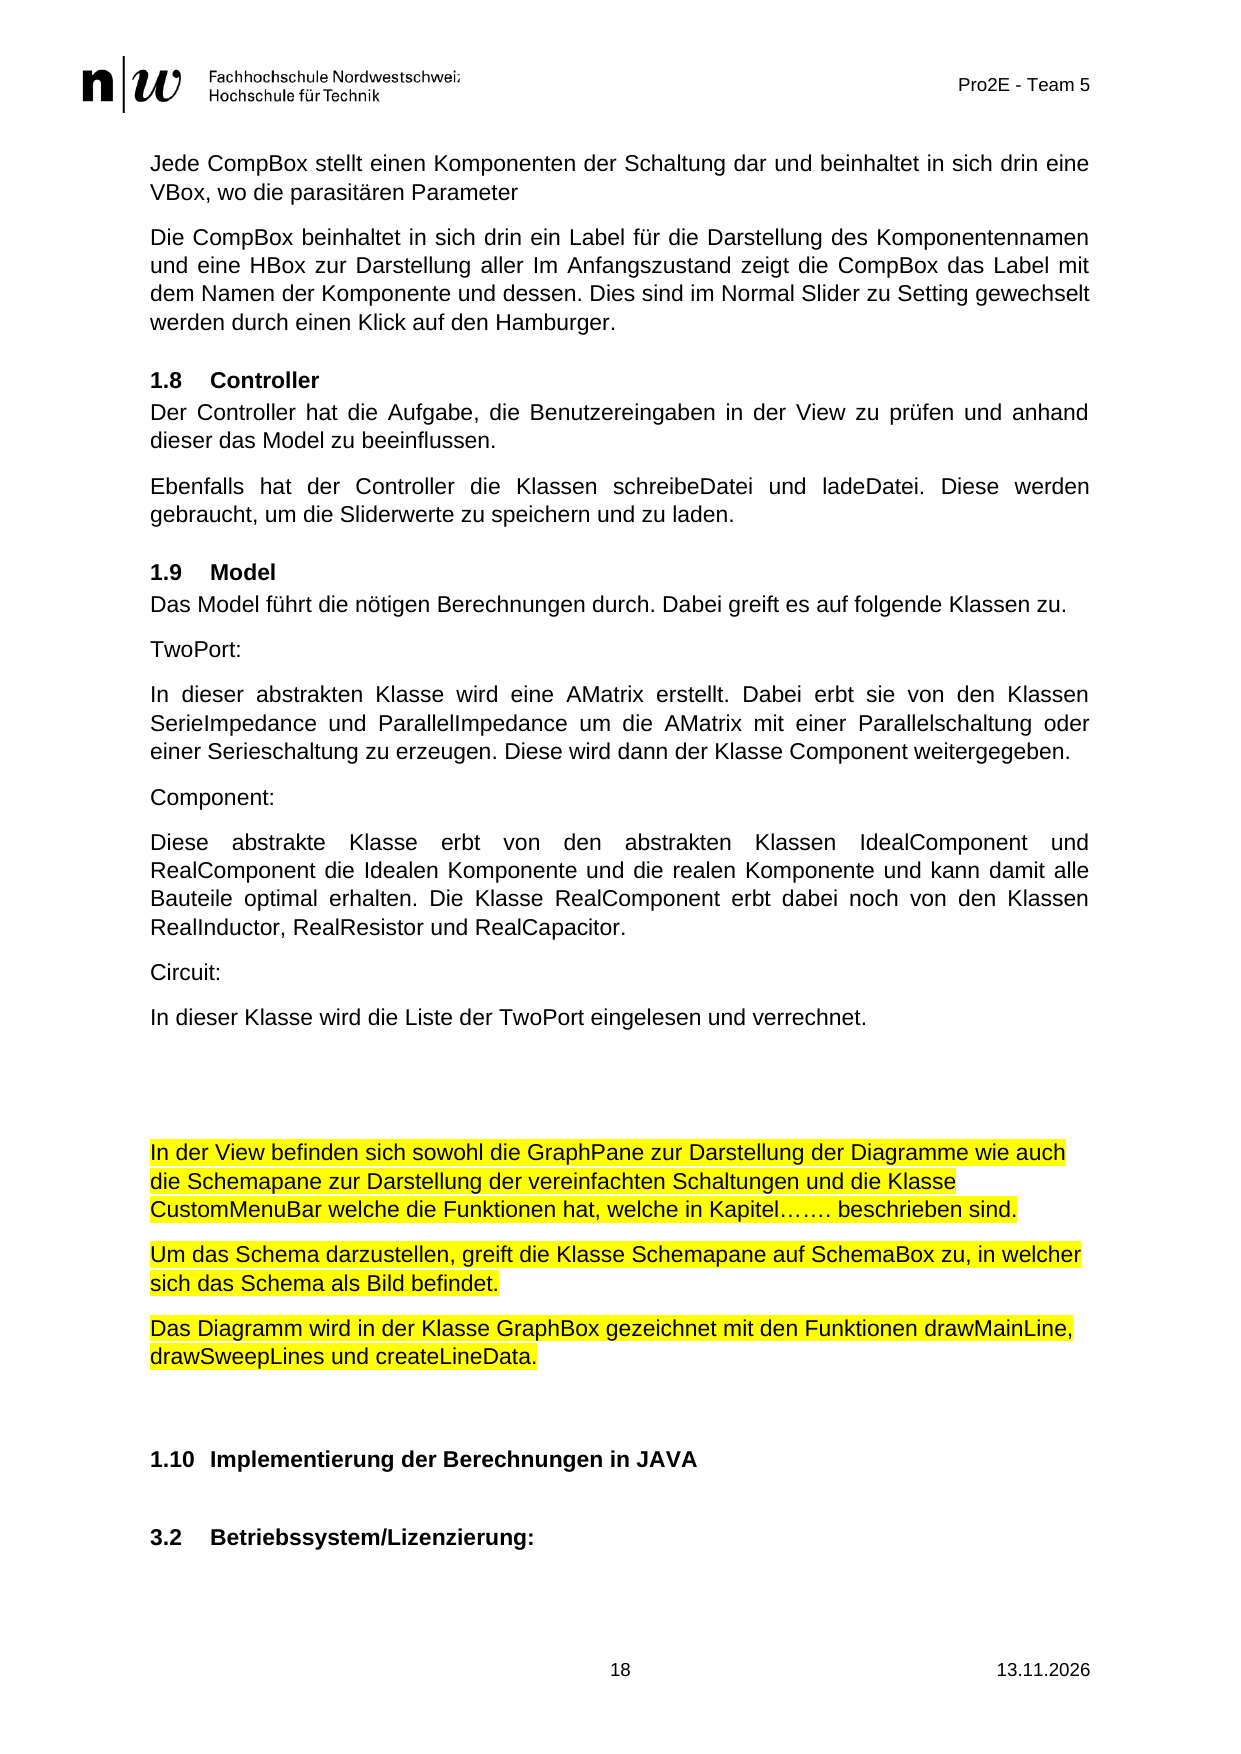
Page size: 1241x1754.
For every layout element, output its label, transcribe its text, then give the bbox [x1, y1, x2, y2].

text Component: [150, 783, 1090, 810]
subtitle Betriebssystem/Lizenzierung: [150, 1524, 1090, 1550]
text Der Controller hat die Aufgabe, die Benutzereingaben in der View zu prüfen und anhand dieser das Model zu beeinflussen. [150, 399, 1090, 454]
text Jede CompBox stellt einen Komponenten der Schaltung dar und beinhaltet in sich drin eine VBox, wo die parasitären Parameter [150, 150, 1090, 205]
text Diese abstrakte Klasse erbt von den abstrakten Klassen IdealComponent und RealComponent die Idealen Komponente und die realen Komponente und kann damit alle Bauteile optimal erhalten. Die Klasse RealComponent erbt dabei noch von den Klassen RealInductor, RealResistor und RealCapacitor. [150, 828, 1090, 940]
text Circuit: [150, 959, 1090, 985]
text In dieser abstrakten Klasse wird eine AMatrix erstellt. Dabei erbt sie von den Klassen SerieImpedance und ParallelImpedance um die AMatrix mit einer Parallelschaltung oder einer Serieschaltung zu erzeugen. Diese wird dann der Klasse Component weitergegeben. [150, 681, 1090, 765]
subtitle Model [150, 559, 276, 585]
text Die CompBox beinhaltet in sich drin ein Label für die Darstellung des Komponentennamen und eine HBox zur Darstellung aller Im Anfangszustand zeigt die CompBox das Label mit dem Namen der Komponente und dessen. Dies sind im Normal Slider zu Setting gewechselt werden durch einen Klick auf den Hamburger. [150, 223, 1090, 335]
subtitle Controller [150, 367, 319, 393]
text Um das Schema darzustellen, greift die Klasse Schemapane auf SchemaBox zu, in welcher sich das Schema als Bild befindet. [150, 1241, 1090, 1296]
text TwoPort: [150, 636, 1090, 663]
picture [81, 56, 460, 113]
text Ebenfalls hat der Controller die Klassen schreibeDatei und ladeDatei. Diese werden gebraucht, um die Sliderwerte zu speichern und zu laden. [150, 473, 1090, 527]
subtitle Implementierung der Berechnungen in JAVA [150, 1446, 698, 1472]
text In der View befinden sich sowohl die GraphPane zur Darstellung der Diagramme wie auch die Schemapane zur Darstellung der vereinfachten Schaltungen und die Klasse CustomMenuBar welche die Funktionen hat, welche in Kapitel……. beschrieben sind. [150, 1139, 1090, 1223]
text Das Diagramm wird in der Klasse GraphBox gezeichnet mit den Funktionen drawMainLine, drawSweepLines und createLineData. [150, 1315, 1090, 1370]
text Das Model führt die nötigen Berechnungen durch. Dabei greift es auf folgende Klassen zu. [150, 591, 1090, 618]
text In dieser Klasse wird die Liste der TwoPort eingelesen und verrechnet. [150, 1004, 1090, 1030]
